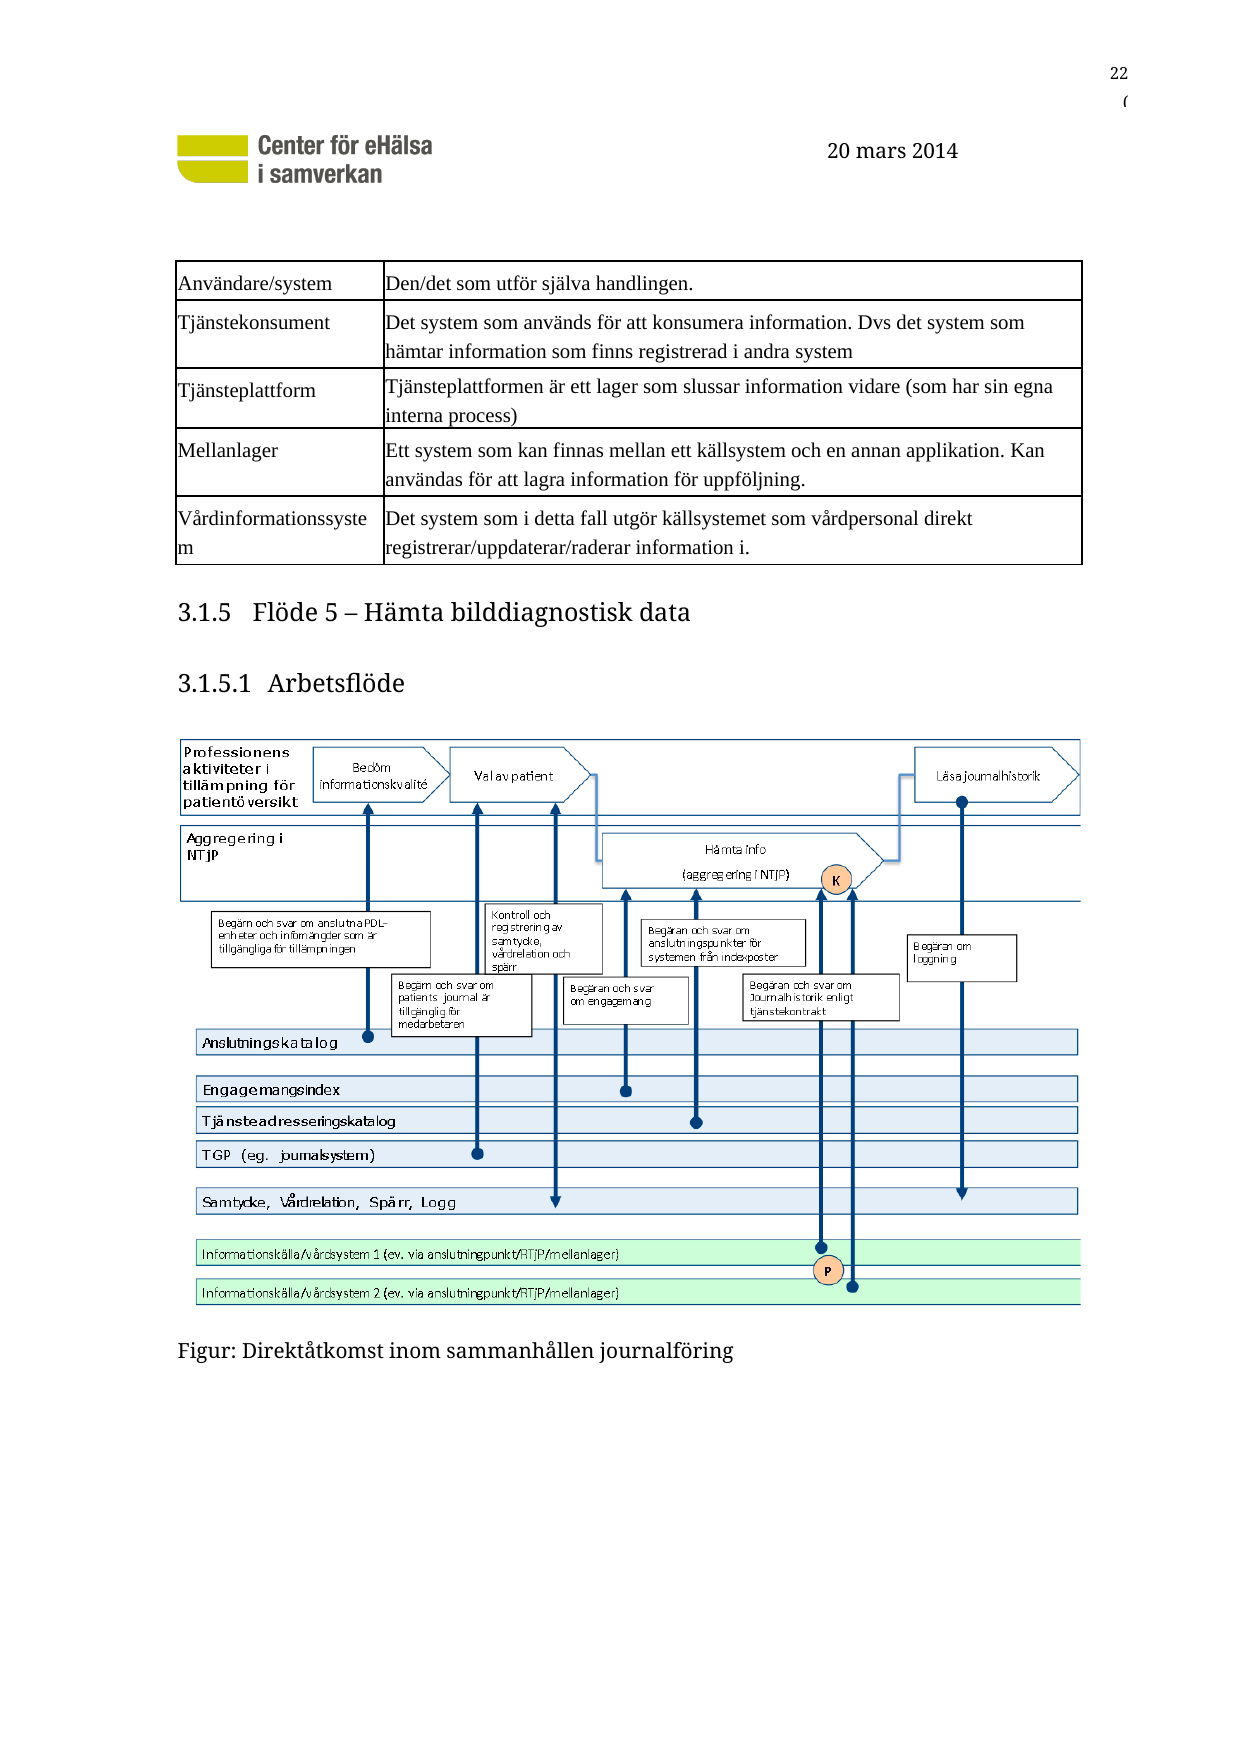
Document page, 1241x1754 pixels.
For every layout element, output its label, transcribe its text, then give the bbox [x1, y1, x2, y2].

picture [177, 737, 1081, 1307]
subtitle Arbetsflöde [177, 666, 1081, 700]
table_cell Tjänsteplattform [177, 369, 383, 427]
table_cell Den/det som utför själva handlingen. [385, 262, 1081, 299]
table_cell Tjänstekonsument [177, 301, 383, 367]
picture [177, 135, 432, 183]
table_cell Det system som i detta fall utgör källsystemet som vårdpersonal direkt registrerar/uppdaterar/raderar information i. [385, 497, 1081, 563]
text Figur: Direktåtkomst inom sammanhållen journalföring [177, 1336, 1065, 1364]
table_cell Det system som används för att konsumera information. Dvs det system som hämtar information som finns registrerad i andra system [385, 301, 1081, 367]
table_cell Ett system som kan finnas mellan ett källsystem och en annan applikation. Kan användas för att lagra information för uppföljning. [385, 429, 1081, 495]
table_cell Tjänsteplattformen är ett lager som slussar information vidare (som har sin egna interna process) [385, 369, 1081, 427]
table_cell Mellanlager [177, 429, 383, 495]
subtitle Flöde 5 – Hämta bilddiagnostisk data [177, 594, 1081, 628]
table_cell Användare/system [177, 262, 383, 299]
table_cell Vårdinformationssystem [177, 497, 383, 563]
